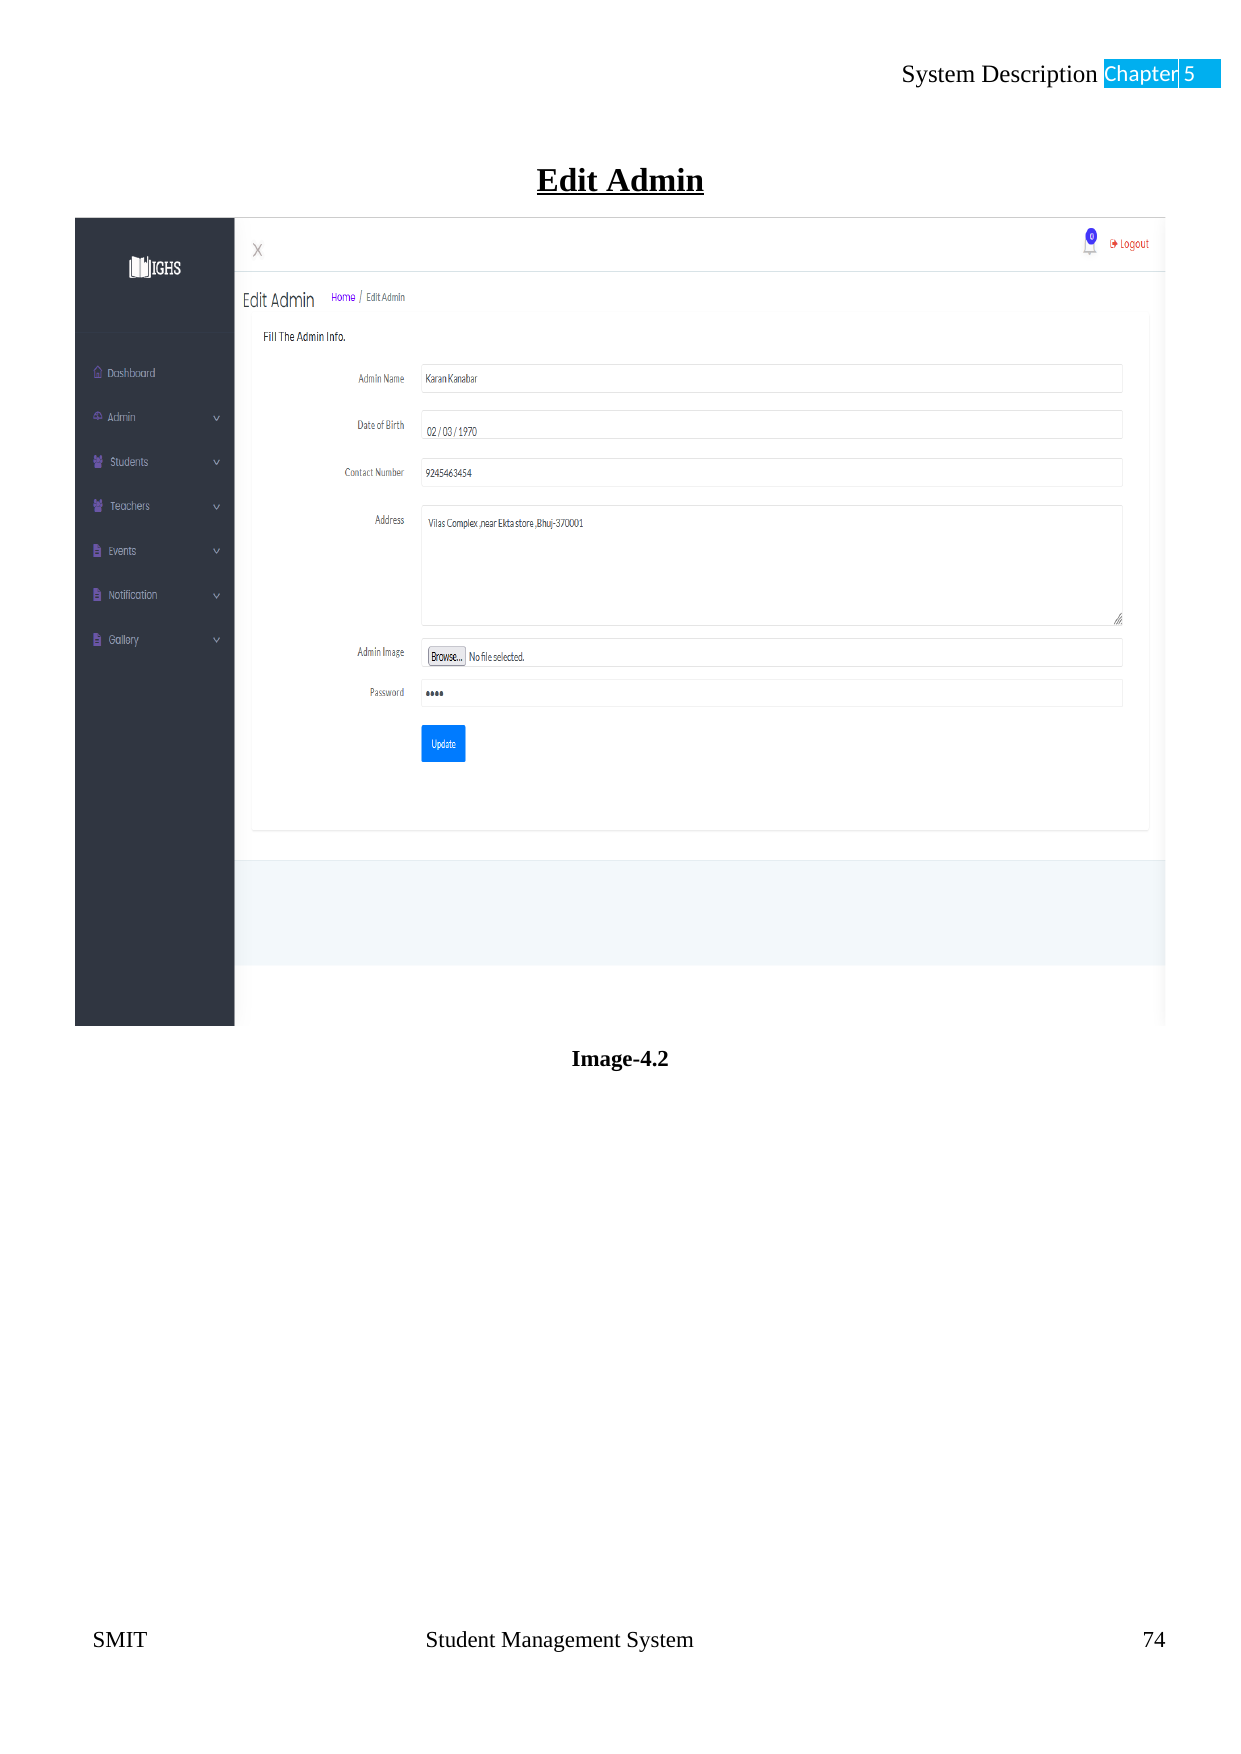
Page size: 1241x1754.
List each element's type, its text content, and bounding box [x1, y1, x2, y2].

picture [75, 217, 1166, 1026]
text Edit Admin [75, 160, 1165, 198]
text Image-4.2 [75, 1045, 1165, 1071]
